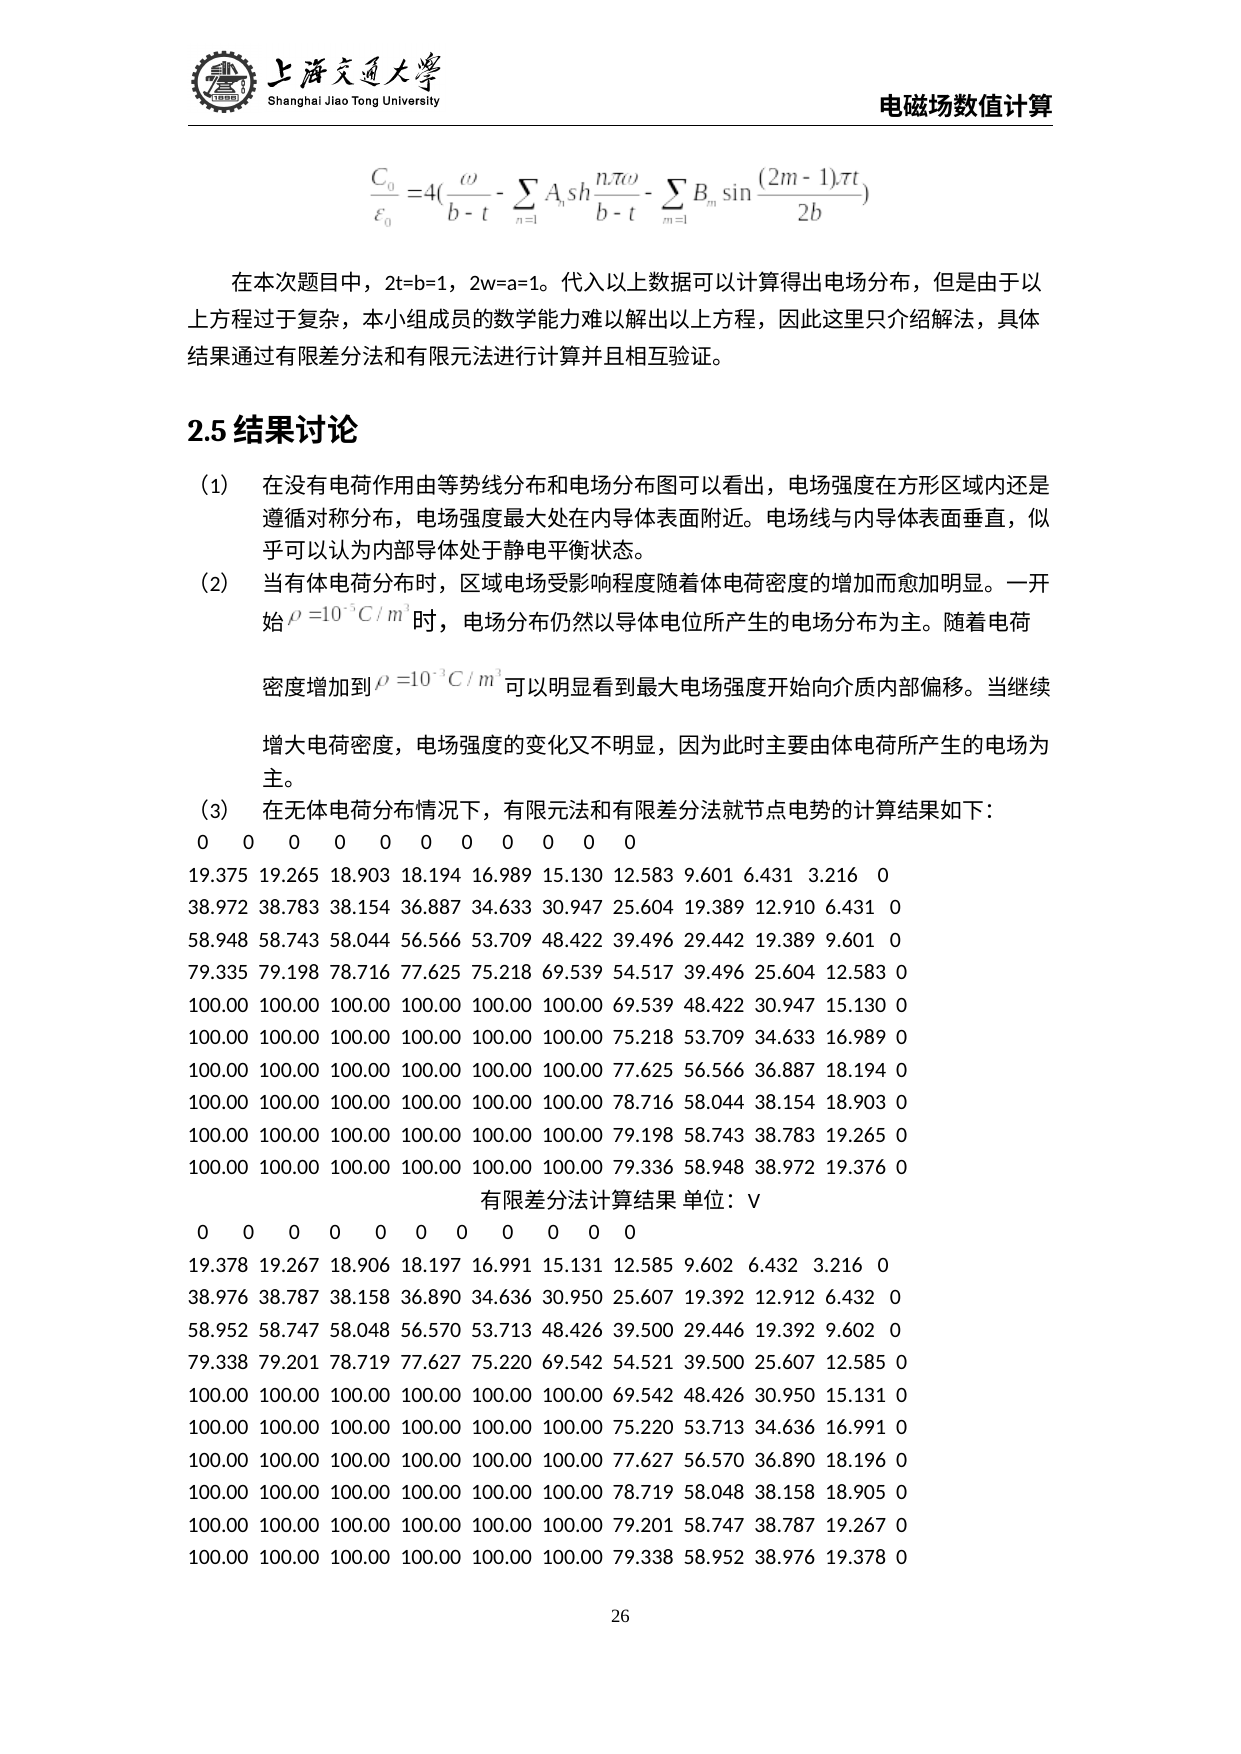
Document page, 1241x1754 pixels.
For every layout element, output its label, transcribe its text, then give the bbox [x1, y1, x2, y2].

text 100.00 100.00 100.00 100.00 100.00 100.00 79.338 58.952 38.976 19.378 0 [187, 1541, 1053, 1573]
text 0 0 0 0 0 0 0 0 0 0 0 [187, 1216, 1053, 1248]
text 100.00 100.00 100.00 100.00 100.00 100.00 79.336 58.948 38.972 19.376 0 [187, 1151, 1053, 1183]
text 100.00 100.00 100.00 100.00 100.00 100.00 69.542 48.426 30.950 15.131 0 [187, 1378, 1053, 1411]
text 100.00 100.00 100.00 100.00 100.00 100.00 69.539 48.422 30.947 15.130 0 [187, 988, 1053, 1021]
text 79.335 79.198 78.716 77.625 75.218 69.539 54.517 39.496 25.604 12.583 0 [187, 956, 1053, 988]
text 100.00 100.00 100.00 100.00 100.00 100.00 77.627 56.570 36.890 18.196 0 [187, 1443, 1053, 1476]
text 100.00 100.00 100.00 100.00 100.00 100.00 75.218 53.709 34.633 16.989 0 [187, 1021, 1053, 1053]
text 38.972 38.783 38.154 36.887 34.633 30.947 25.604 19.389 12.910 6.431 0 [187, 891, 1053, 923]
text 0 0 0 0 0 0 0 0 0 0 0 [187, 826, 1053, 858]
list 在没有电荷作用由等势线分布和电场分布图可以看出，电场强度在方形区域内还是遵循对称分布，电场强度最大处在内导体表面附近。电场线与内导体表面垂直，似乎可以认为内部导体处于静电平衡状态。 [187, 468, 1053, 566]
text 100.00 100.00 100.00 100.00 100.00 100.00 78.719 58.048 38.158 18.905 0 [187, 1476, 1053, 1508]
text 100.00 100.00 100.00 100.00 100.00 100.00 78.716 58.044 38.154 18.903 0 [187, 1086, 1053, 1118]
text 100.00 100.00 100.00 100.00 100.00 100.00 79.201 58.747 38.787 19.267 0 [187, 1508, 1053, 1541]
list 在无体电荷分布情况下，有限元法和有限差分法就节点电势的计算结果如下： [187, 793, 1053, 826]
text 有限差分法计算结果 单位：V [187, 1183, 1053, 1216]
list 当有体电荷分布时，区域电场受影响程度随着体电荷密度的增加而愈加明显。一开始时，电场分布仍然以导体电位所产生的电场分布为主。随着电荷密度增加到可以明显看到最大电场强度开始向介质内部偏移。当继续增大电荷密度，电场强度的变化又不明显，因为此时主要由体电荷所产生的电场为主。 [187, 566, 1053, 793]
text 58.948 58.743 58.044 56.566 53.709 48.422 39.496 29.442 19.389 9.601 0 [187, 923, 1053, 956]
text 在本次题目中，2t=b=1，2w=a=1。代入以上数据可以计算得出电场分布，但是由于以上方程过于复杂，本小组成员的数学能力难以解出以上方程，因此这里只介绍解法，具体结果通过有限差分法和有限元法进行计算并且相互验证。 [187, 264, 1053, 371]
text 38.976 38.787 38.158 36.890 34.636 30.950 25.607 19.392 12.912 6.432 0 [187, 1281, 1053, 1313]
subtitle 2.5结果讨论 [187, 397, 1053, 462]
text 58.952 58.747 58.048 56.570 53.713 48.426 39.500 29.446 19.392 9.602 0 [187, 1313, 1053, 1346]
text 100.00 100.00 100.00 100.00 100.00 100.00 75.220 53.713 34.636 16.991 0 [187, 1411, 1053, 1443]
text 19.375 19.265 18.903 18.194 16.989 15.130 12.583 9.601 6.431 3.216 0 [187, 858, 1053, 891]
text 100.00 100.00 100.00 100.00 100.00 100.00 79.198 58.743 38.783 19.265 0 [187, 1118, 1053, 1151]
text 19.378 19.267 18.906 18.197 16.991 15.131 12.585 9.602 6.432 3.216 0 [187, 1248, 1053, 1281]
text 100.00 100.00 100.00 100.00 100.00 100.00 77.625 56.566 36.887 18.194 0 [187, 1053, 1053, 1086]
text 79.338 79.201 78.719 77.627 75.220 69.542 54.521 39.500 25.607 12.585 0 [187, 1346, 1053, 1378]
